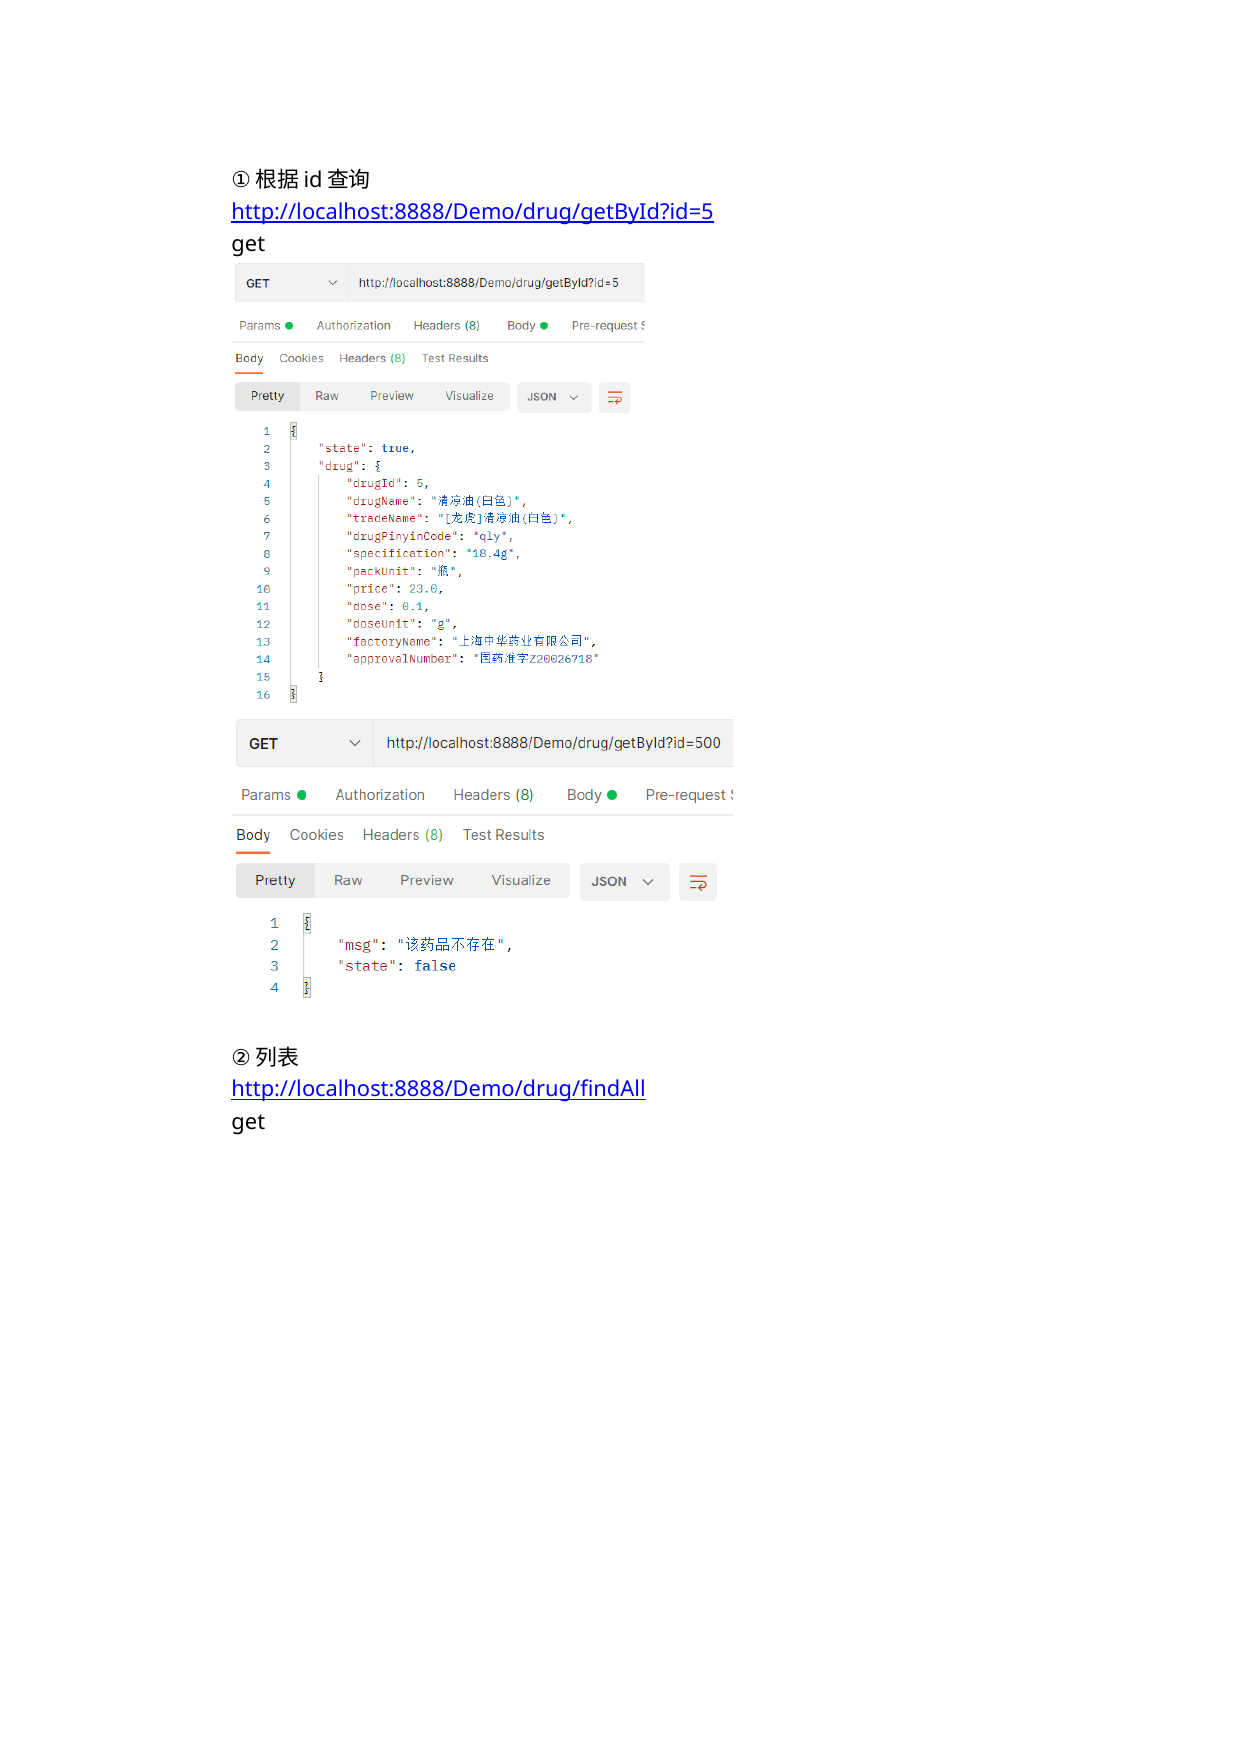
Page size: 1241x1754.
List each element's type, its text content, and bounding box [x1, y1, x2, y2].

list get [187, 227, 1053, 259]
picture [231, 714, 734, 1007]
list get [187, 1104, 1053, 1137]
picture [231, 259, 645, 709]
list http://localhost:8888/Demo/drug/findAll [187, 1072, 1053, 1104]
list ①根据id查询 [187, 162, 1053, 194]
list http://localhost:8888/Demo/drug/getById?id=5 [187, 194, 1053, 227]
list ②列表 [187, 1039, 1053, 1072]
